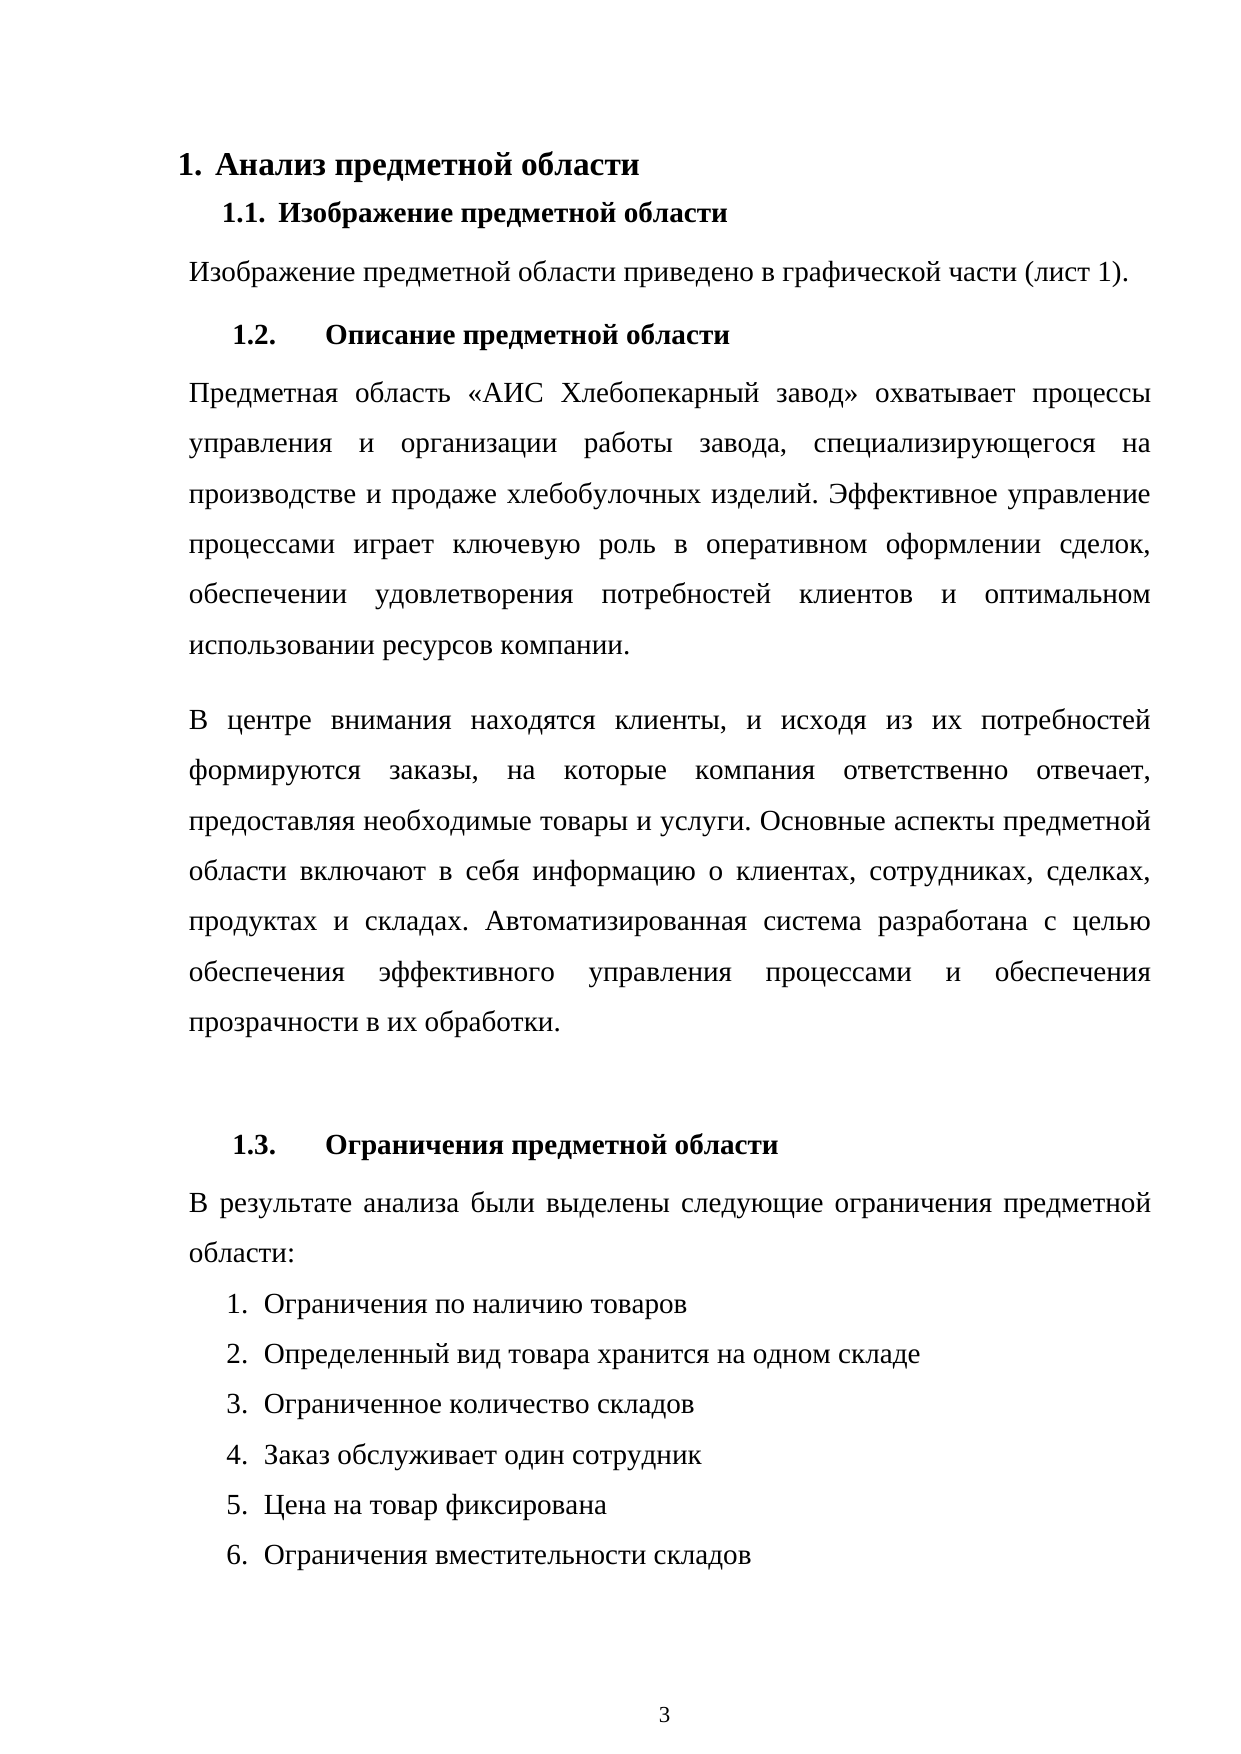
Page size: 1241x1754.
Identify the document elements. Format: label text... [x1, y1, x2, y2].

text В результате анализа были выделены следующие ограничения предметной области: [189, 1185, 1152, 1269]
list Цена на товар фиксирована [226, 1487, 1152, 1521]
list Ограничения предметной области [232, 1127, 1152, 1160]
list Ограничения по наличию товаров [226, 1286, 1152, 1319]
list Анализ предметной области [177, 144, 1152, 183]
list Ограничения вместительности складов [226, 1537, 1152, 1571]
list Заказ обслуживает один сотрудник [226, 1437, 1152, 1470]
list Ограниченное количество складов [226, 1387, 1152, 1420]
list Описание предметной области [232, 317, 1152, 350]
list Определенный вид товара хранится на одном складе [226, 1336, 1152, 1370]
text Предметная область «АИС Хлебопекарный завод» охватывает процессы управления и организации работы завода, специализирующегося на производстве и продаже хлебобулочных изделий. Эффективное управление процессами играет ключевую роль в оперативном оформлении сделок, обеспечении удовлетворения потребностей клиентов и оптимальном использовании ресурсов компании. [189, 375, 1152, 660]
list Изображение предметной области [222, 195, 1152, 229]
text Изображение предметной области приведено в графической части (лист 1). [189, 254, 1152, 287]
text В центре внимания находятся клиенты, и исходя из их потребностей формируются заказы, на которые компания ответственно отвечает, предоставляя необходимые товары и услуги. Основные аспекты предметной области включают в себя информацию о клиентах, сотрудниках, сделках, продуктах и складах. Автоматизированная система разработана с целью обеспечения эффективного управления процессами и обеспечения прозрачности в их обработки. [189, 702, 1152, 1038]
